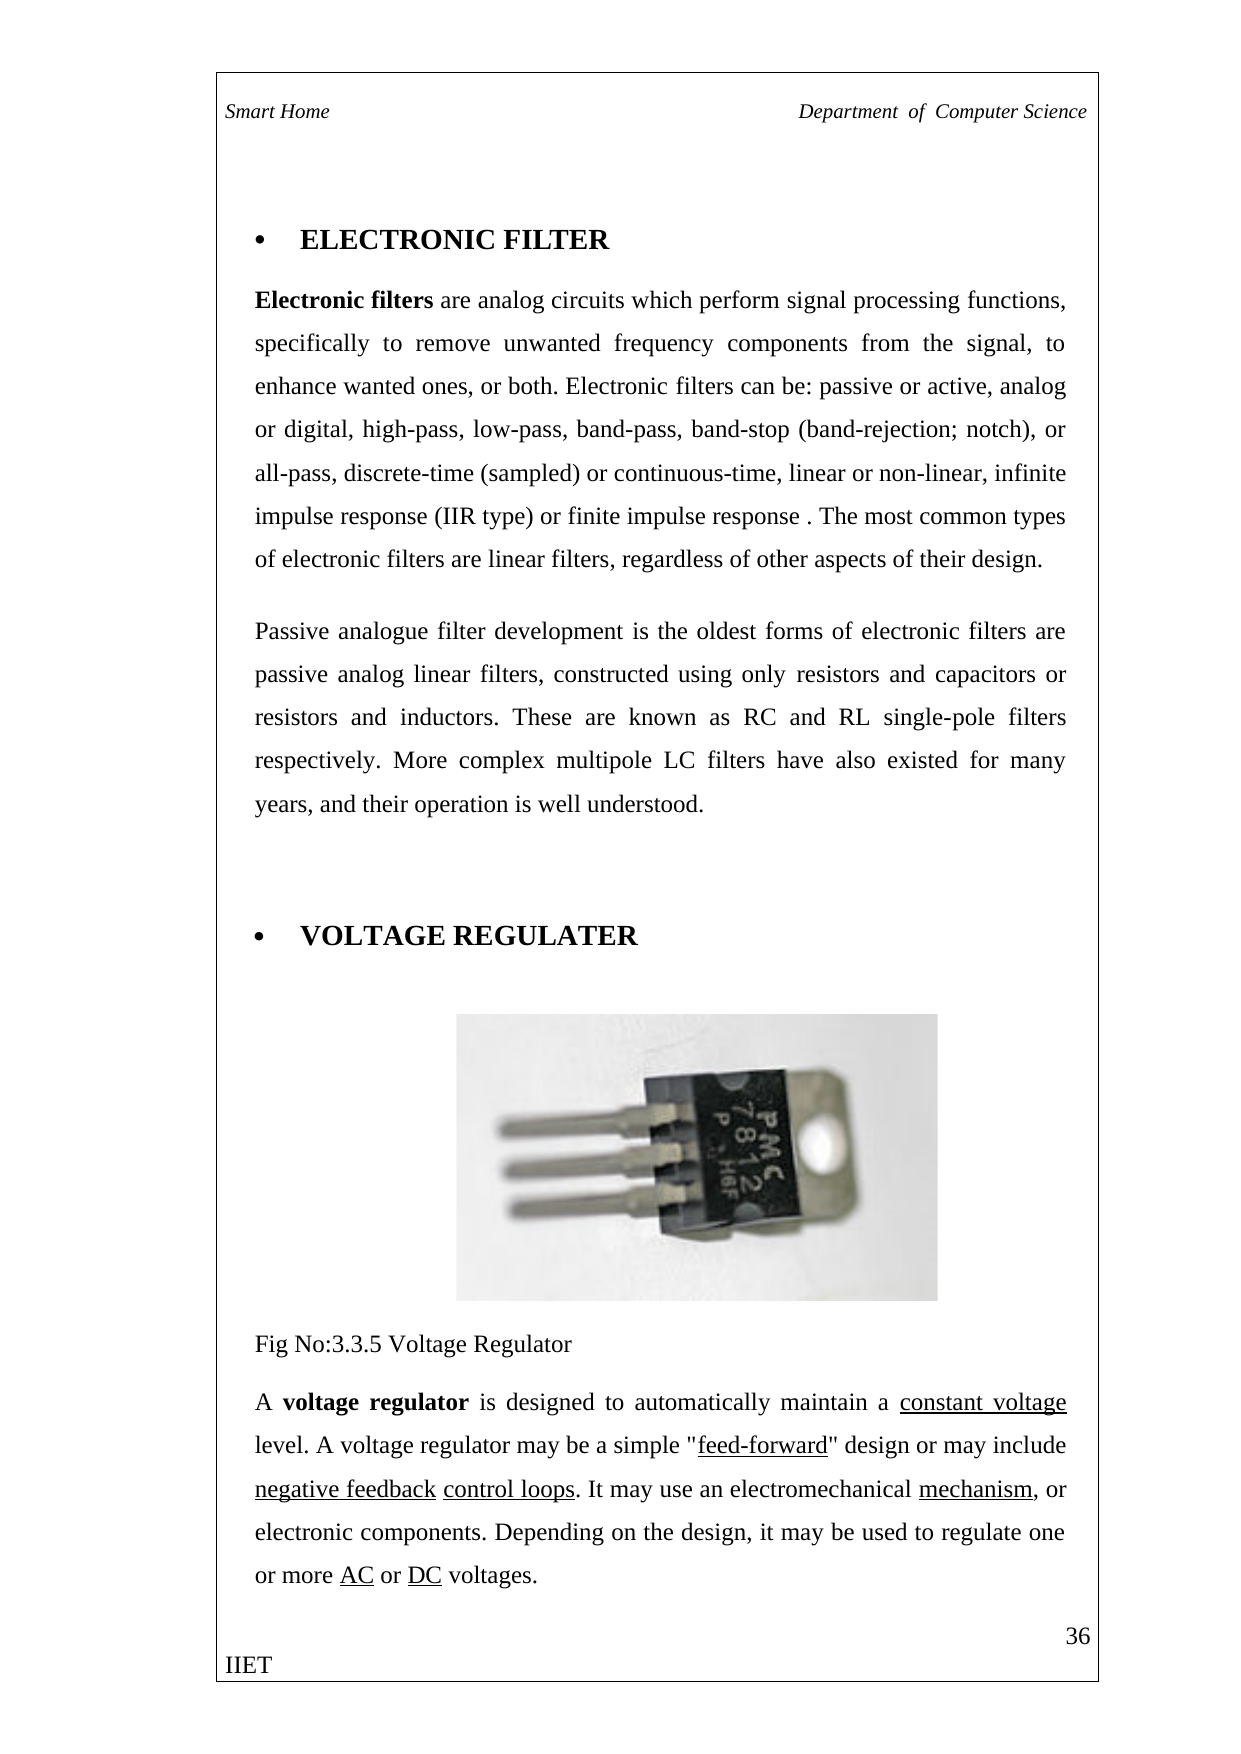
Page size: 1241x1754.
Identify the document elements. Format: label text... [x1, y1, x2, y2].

list VOLTAGE REGULATER [254, 918, 1066, 952]
text A voltage regulator is designed to automatically maintain a constant voltage level. A voltage regulator may be a simple "feed-forward" design or may include negative feedback control loops. It may use an electromechanical mechanism, or electronic components. Depending on the design, it may be used to regulate one or more AC or DC voltages. [254, 1387, 1066, 1589]
text Fig No:3.3.5 Voltage Regulator [254, 1329, 1066, 1358]
text Passive analogue filter development is the oldest forms of electronic filters are passive analog linear filters, constructed using only resistors and capacitors or resistors and inductors. These are known as RC and RL single-pole filters respectively. More complex multipole LC filters have also existed for many years, and their operation is well understood. [254, 616, 1066, 817]
text Electronic filters are analog circuits which perform signal processing functions, specifically to remove unwanted frequency components from the signal, to enhance wanted ones, or both. Electronic filters can be: passive or active, analog or digital, high-pass, low-pass, band-pass, band-stop (band-rejection; notch), or all-pass, discrete-time (sampled) or continuous-time, linear or non-linear, infinite impulse response (IIR type) or finite impulse response . The most common types of electronic filters are linear filters, regardless of other aspects of their design. [254, 285, 1066, 573]
list ELECTRONIC FILTER [254, 222, 1066, 256]
picture [456, 1014, 938, 1301]
